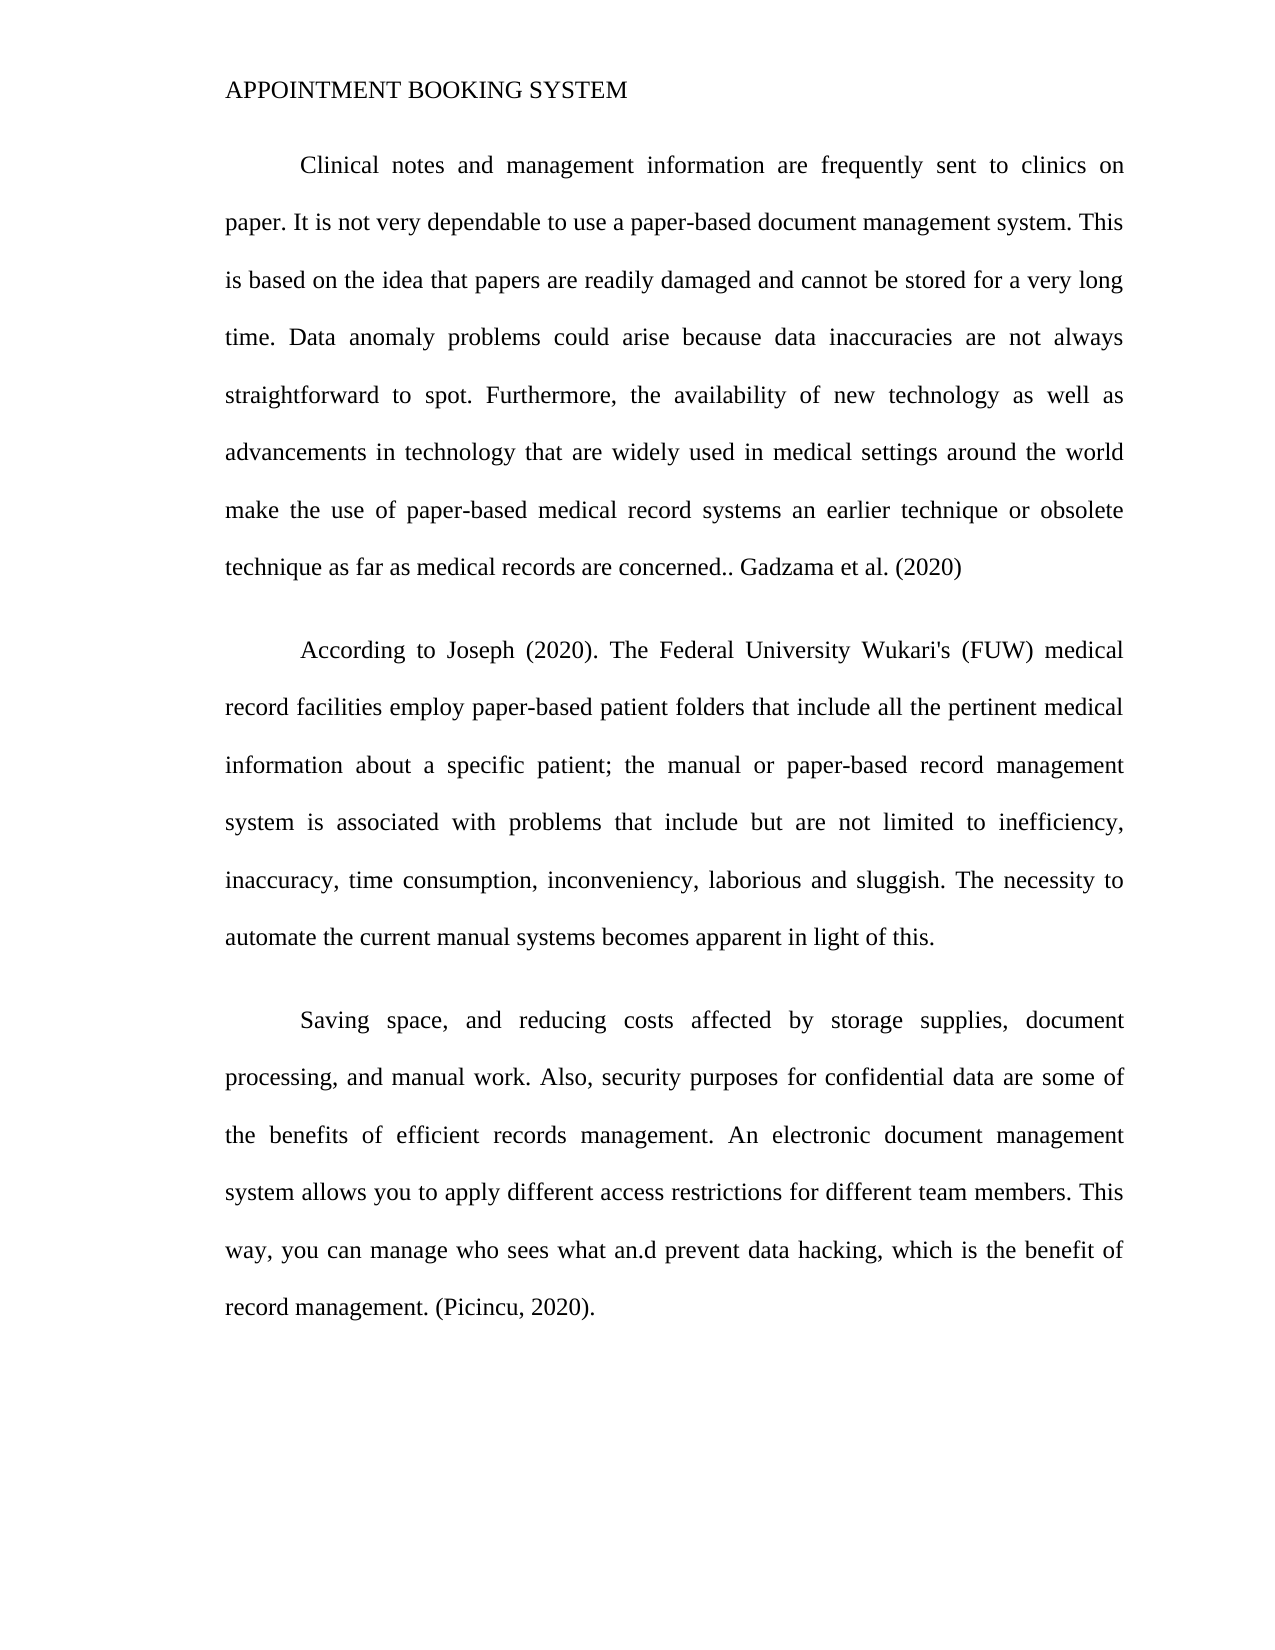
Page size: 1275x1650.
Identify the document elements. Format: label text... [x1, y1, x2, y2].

text According to Joseph (2020). The Federal University Wukari's (FUW) medical record facilities employ paper-based patient folders that include all the pertinent medical information about a specific patient; the manual or paper-based record management system is associated with problems that include but are not limited to inefficiency, inaccuracy, time consumption, inconveniency, laborious and sluggish. The necessity to automate the current manual systems becomes apparent in light of this. [225, 635, 1125, 951]
text Saving space, and reducing costs affected by storage supplies, document processing, and manual work. Also, security purposes for confidential data are some of the benefits of efficient records management. An electronic document management system allows you to apply different access restrictions for different team members. This way, you can manage who sees what an.d prevent data hacking, which is the benefit of record management. (Picincu, 2020). [225, 1005, 1125, 1321]
text Clinical notes and management information are frequently sent to clinics on paper. It is not very dependable to use a paper-based document management system. This is based on the idea that papers are readily damaged and cannot be stored for a very long time. Data anomaly problems could arise because data inaccuracies are not always straightforward to spot. Furthermore, the availability of new technology as well as advancements in technology that are widely used in medical settings around the world make the use of paper-based medical record systems an earlier technique or obsolete technique as far as medical records are concerned.. Gadzama et al. (2020) [225, 150, 1125, 581]
